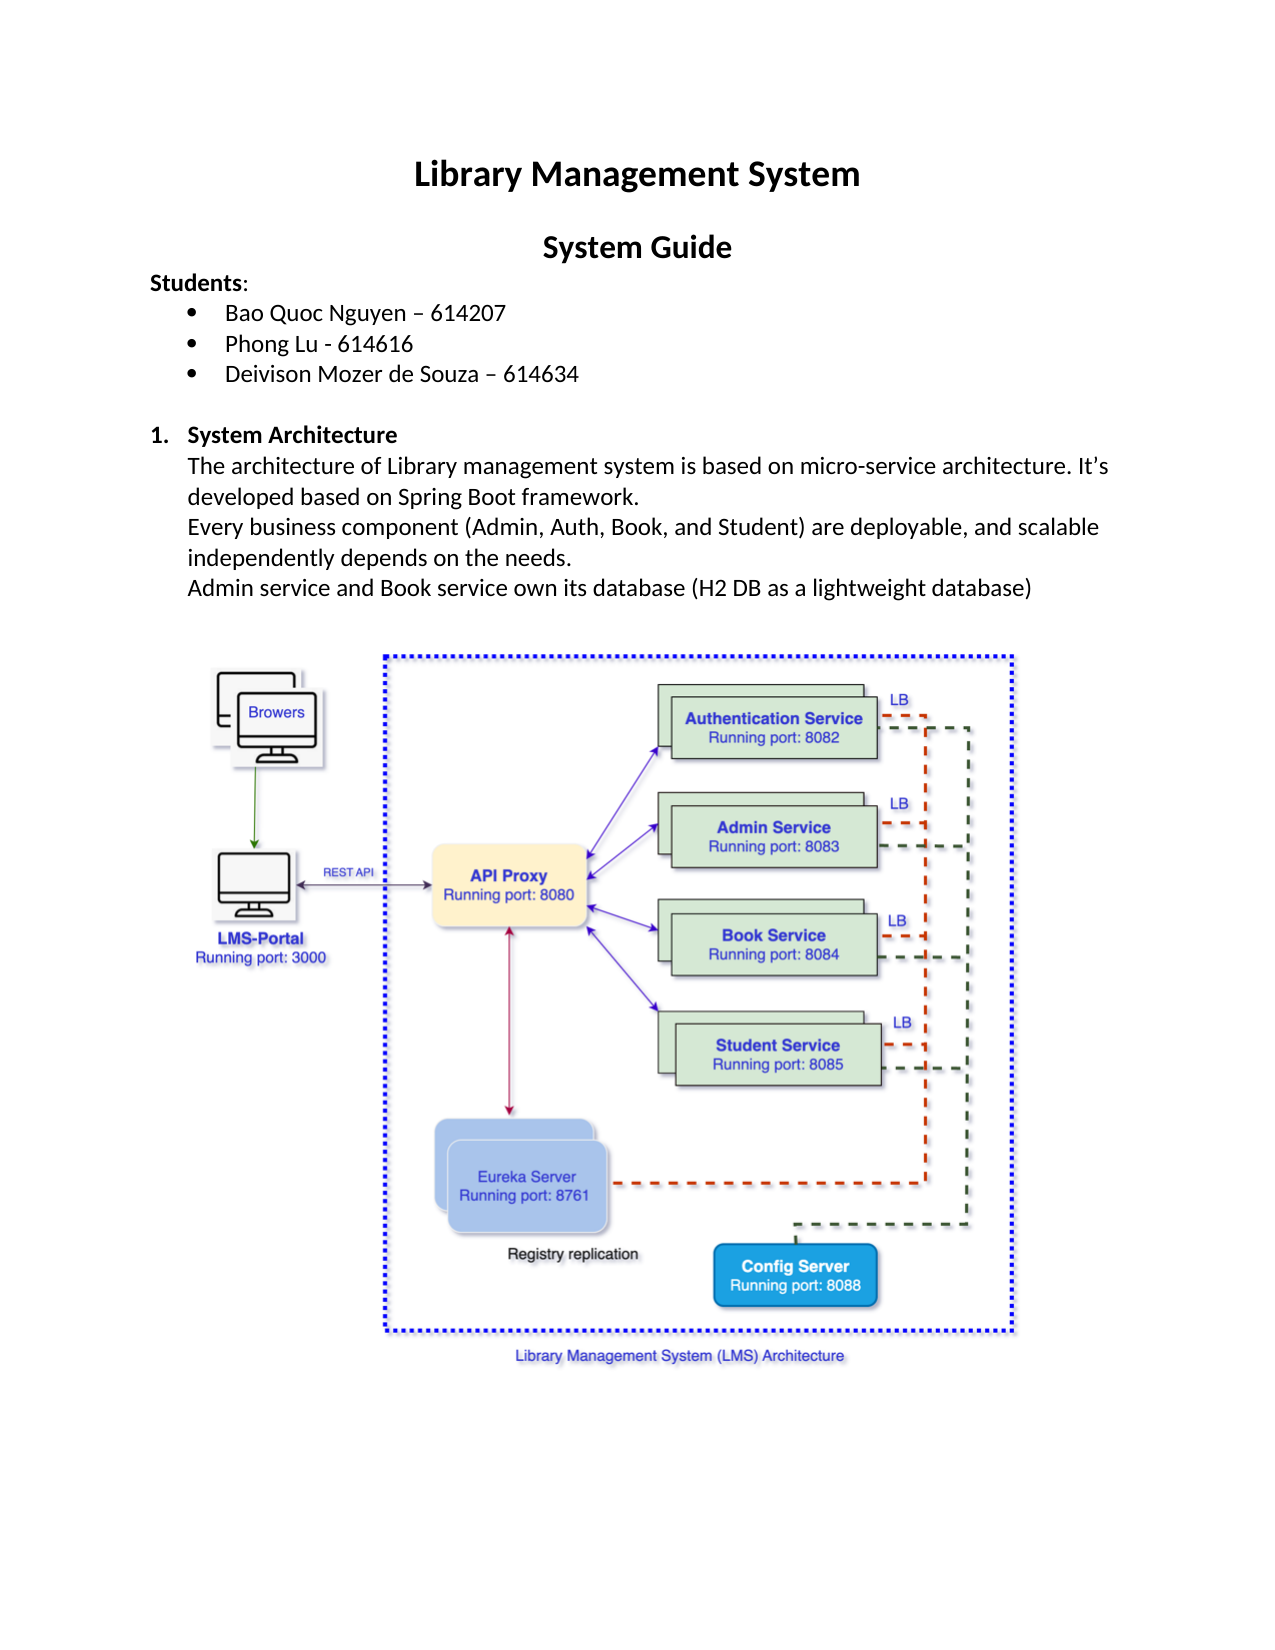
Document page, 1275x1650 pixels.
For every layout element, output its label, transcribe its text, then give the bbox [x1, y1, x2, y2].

list The architecture of Library management system is based on micro-service architecture. It’s developed based on Spring Boot framework. [187, 450, 1125, 511]
list Deivison Mozer de Souza – 614634 [187, 359, 1125, 389]
list Every business component (Admin, Auth, Book, and Student) are deployable, and scalable independently depends on the needs. [187, 511, 1125, 572]
text Students: [150, 267, 1125, 298]
list Bao Quoc Nguyen – 614207 [187, 298, 1125, 328]
picture [187, 633, 1031, 1375]
list Phong Lu - 614616 [187, 328, 1125, 359]
text Library Management System [150, 150, 1125, 196]
text System Guide [150, 226, 1125, 267]
list System Architecture [150, 420, 1125, 450]
list Admin service and Book service own its database (H2 DB as a lightweight database) [187, 572, 1125, 603]
